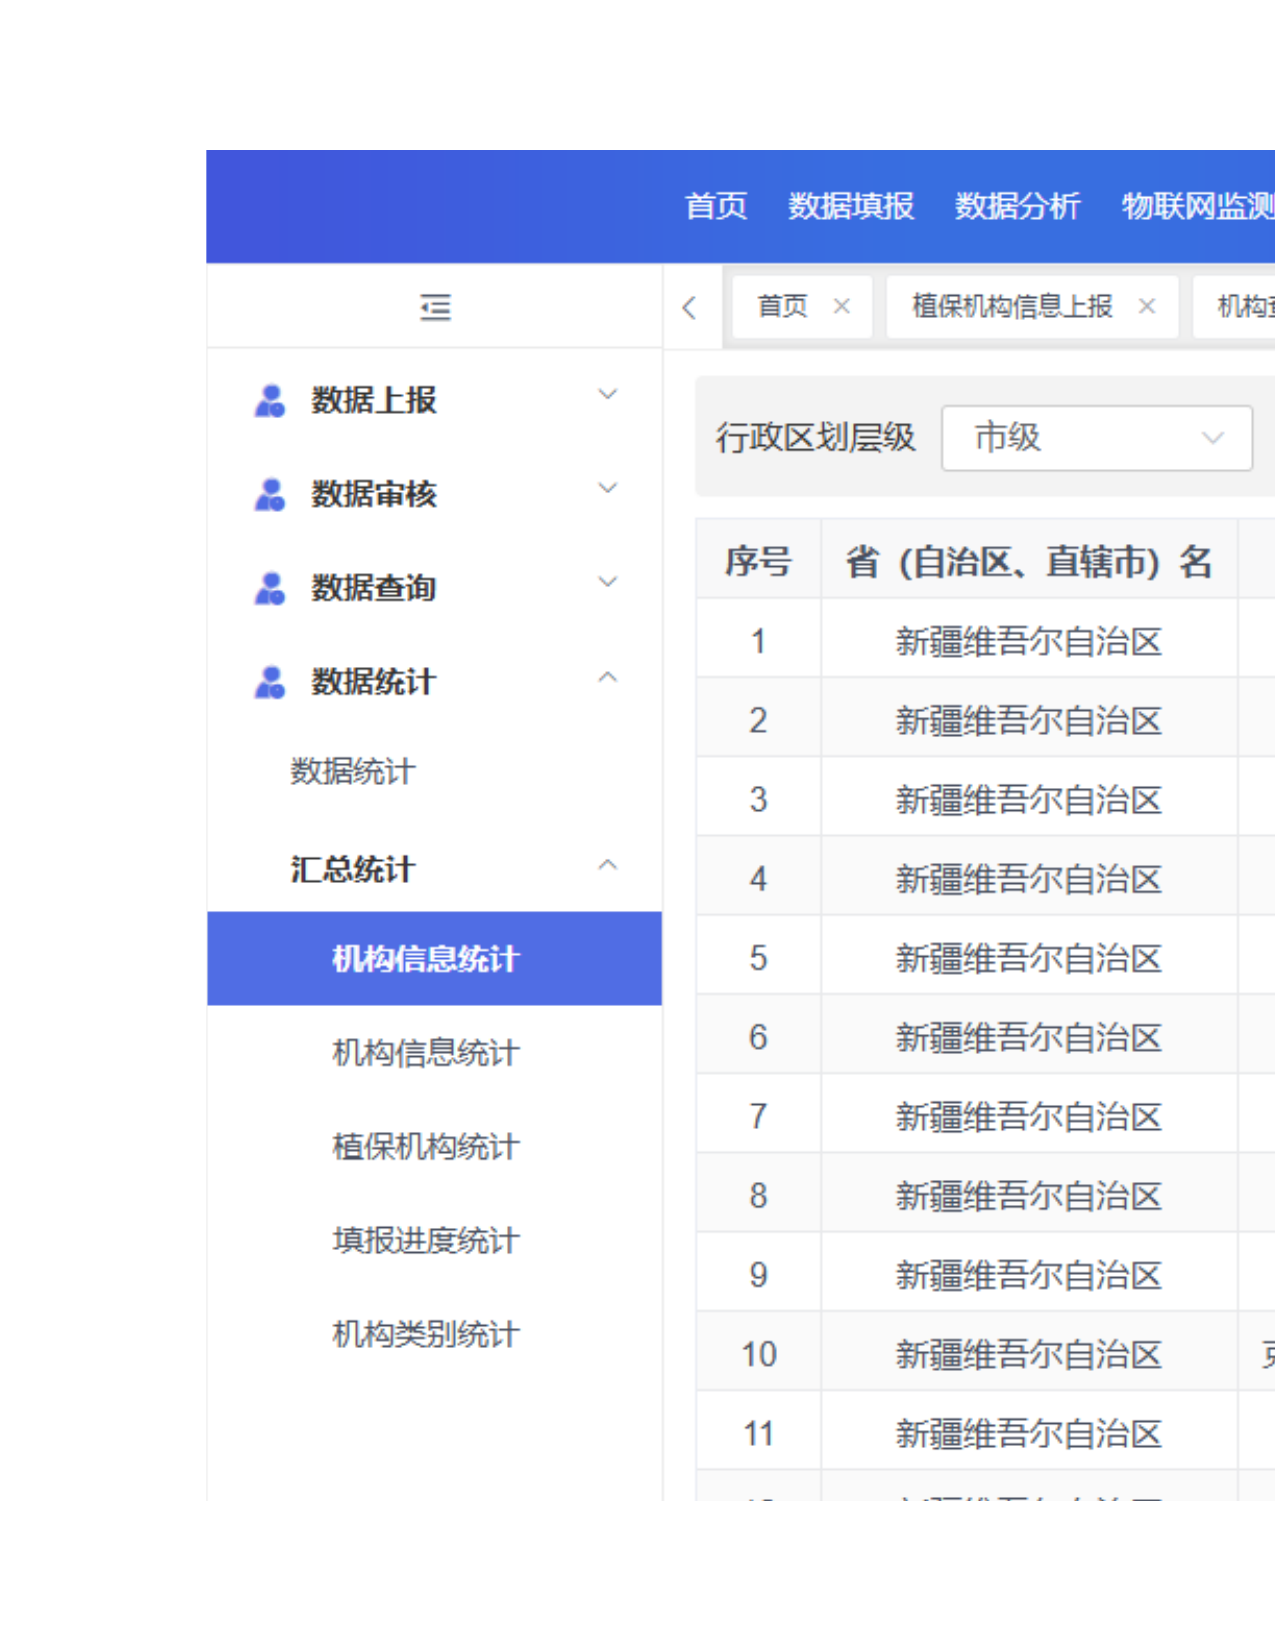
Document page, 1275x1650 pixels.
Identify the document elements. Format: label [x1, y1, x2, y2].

picture [206, 150, 1275, 1501]
